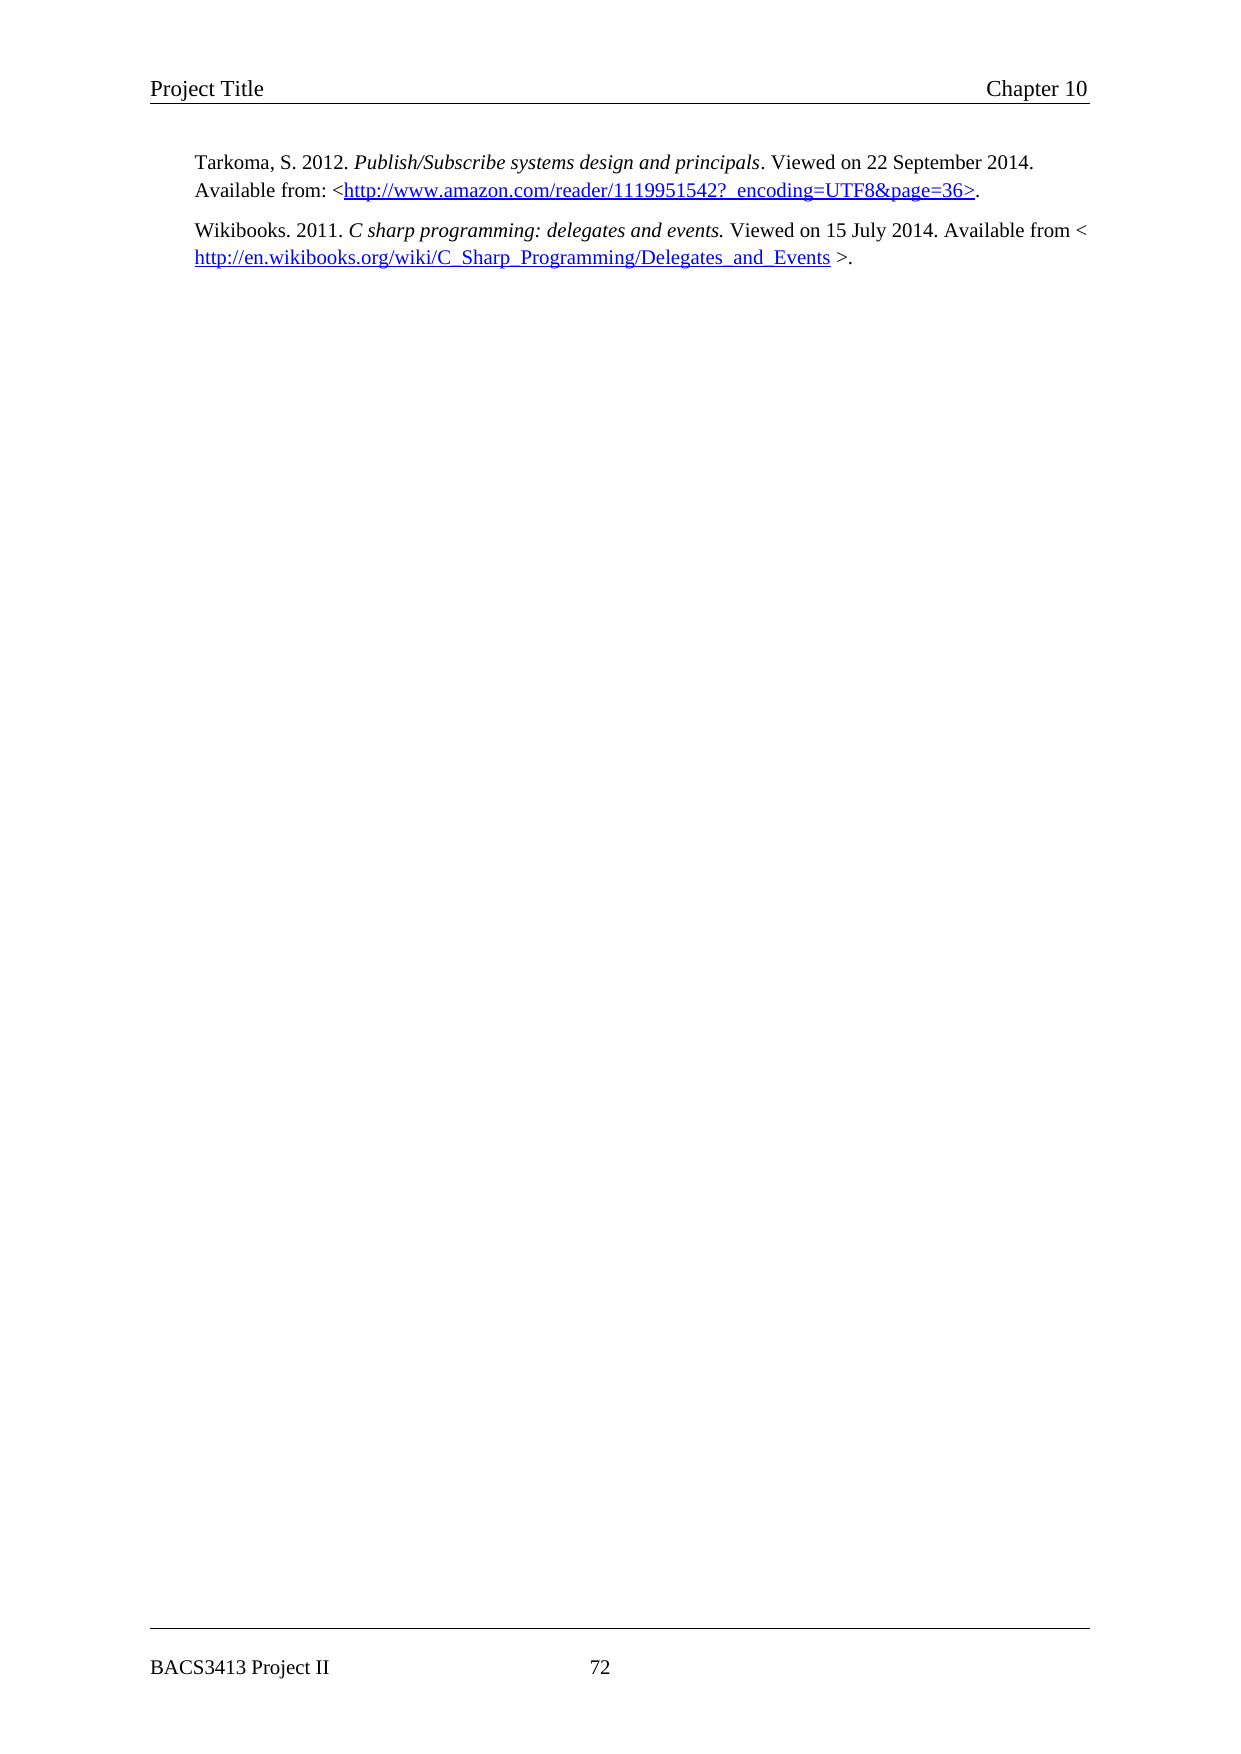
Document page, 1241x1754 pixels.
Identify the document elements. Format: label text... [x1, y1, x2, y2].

text Tarkoma, S. 2012. Publish/Subscribe systems design and principals. Viewed on 22 September 2014. Available from: <http://www.amazon.com/reader/1119951542?_encoding=UTF8&page=36>. [194, 150, 1090, 202]
text Wikibooks. 2011. C sharp programming: delegates and events. Viewed on 15 July 2014. Available from < http://en.wikibooks.org/wiki/C_Sharp_Programming/Delegates_and_Events >. [194, 218, 1090, 269]
